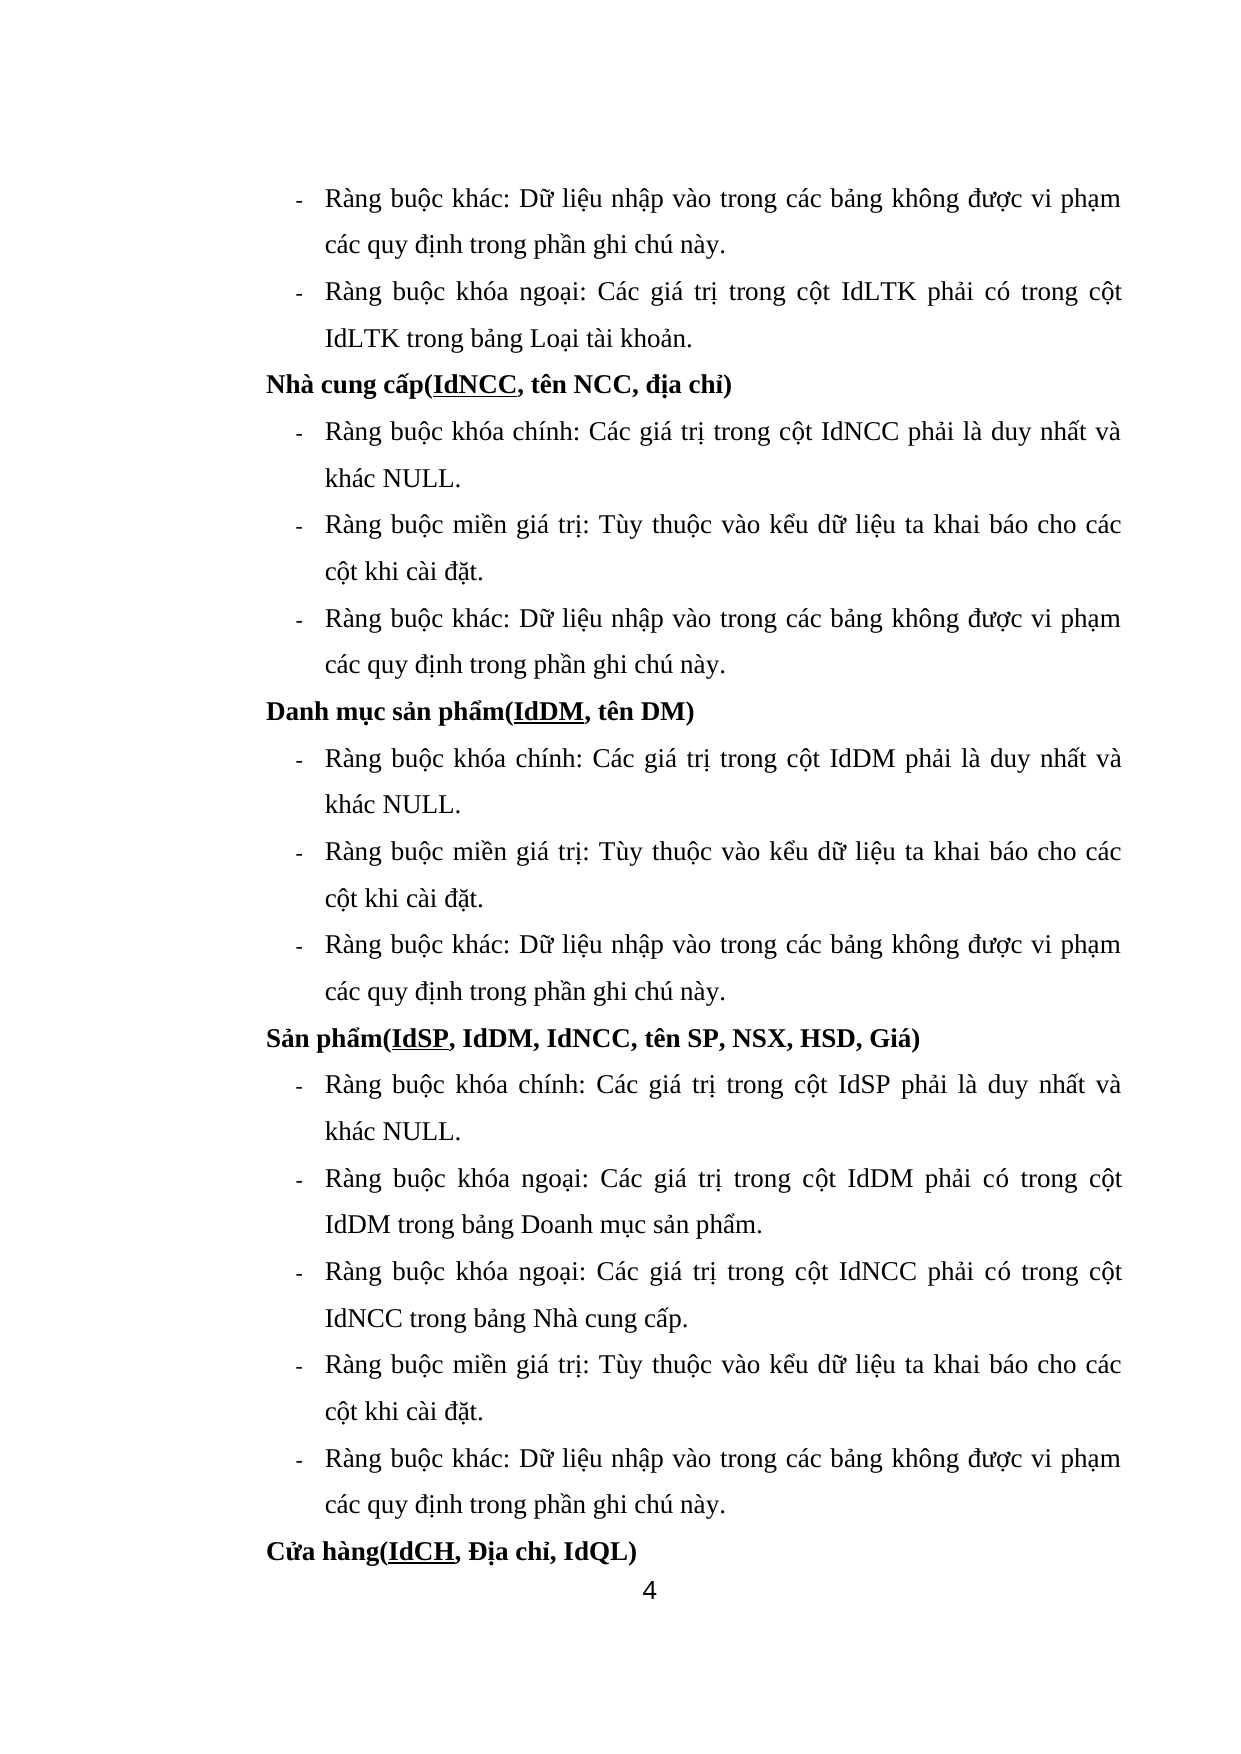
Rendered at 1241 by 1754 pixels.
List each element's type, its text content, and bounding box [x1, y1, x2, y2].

list Ràng buộc khóa ngoại: Các giá trị trong cột IdDM phải có trong cột IdDM trong bảng Doanh mục sản phẩm. [295, 1162, 1122, 1239]
list Ràng buộc miền giá trị: Tùy thuộc vào kểu dữ liệu ta khai báo cho các cột khi cài đặt. [295, 508, 1122, 586]
list Ràng buộc khóa chính: Các giá trị trong cột IdNCC phải là duy nhất và khác NULL. [295, 415, 1122, 493]
list Ràng buộc miền giá trị: Tùy thuộc vào kểu dữ liệu ta khai báo cho các cột khi cài đặt. [295, 835, 1122, 913]
list Ràng buộc khóa chính: Các giá trị trong cột IdSP phải là duy nhất và khác NULL. [295, 1068, 1122, 1146]
list Ràng buộc khác: Dữ liệu nhập vào trong các bảng không được vi phạm các quy định trong phần ghi chú này. [295, 602, 1122, 679]
text Sản phẩm(IdSP, IdDM, IdNCC, tên SP, NSX, HSD, Giá) [266, 1022, 1122, 1053]
text Cửa hàng(IdCH, Địa chỉ, IdQL) [266, 1535, 1122, 1566]
list Ràng buộc khác: Dữ liệu nhập vào trong các bảng không được vi phạm các quy định trong phần ghi chú này. [295, 928, 1122, 1006]
text Danh mục sản phẩm(IdDM, tên DM) [266, 695, 1122, 726]
list Ràng buộc khóa ngoại: Các giá trị trong cột IdLTK phải có trong cột IdLTK trong bảng Loại tài khoản. [295, 275, 1122, 353]
list Ràng buộc khóa chính: Các giá trị trong cột IdDM phải là duy nhất và khác NULL. [295, 742, 1122, 819]
text Nhà cung cấp(IdNCC, tên NCC, địa chỉ) [266, 368, 1122, 399]
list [295, 1348, 1122, 1426]
list Ràng buộc khác: Dữ liệu nhập vào trong các bảng không được vi phạm các quy định trong phần ghi chú này. [295, 182, 1122, 259]
list Ràng buộc khác: Dữ liệu nhập vào trong các bảng không được vi phạm các quy định trong phần ghi chú này. [295, 1442, 1122, 1519]
list Ràng buộc khóa ngoại: Các giá trị trong cột IdNCC phải có trong cột IdNCC trong bảng Nhà cung cấp. [295, 1255, 1122, 1333]
